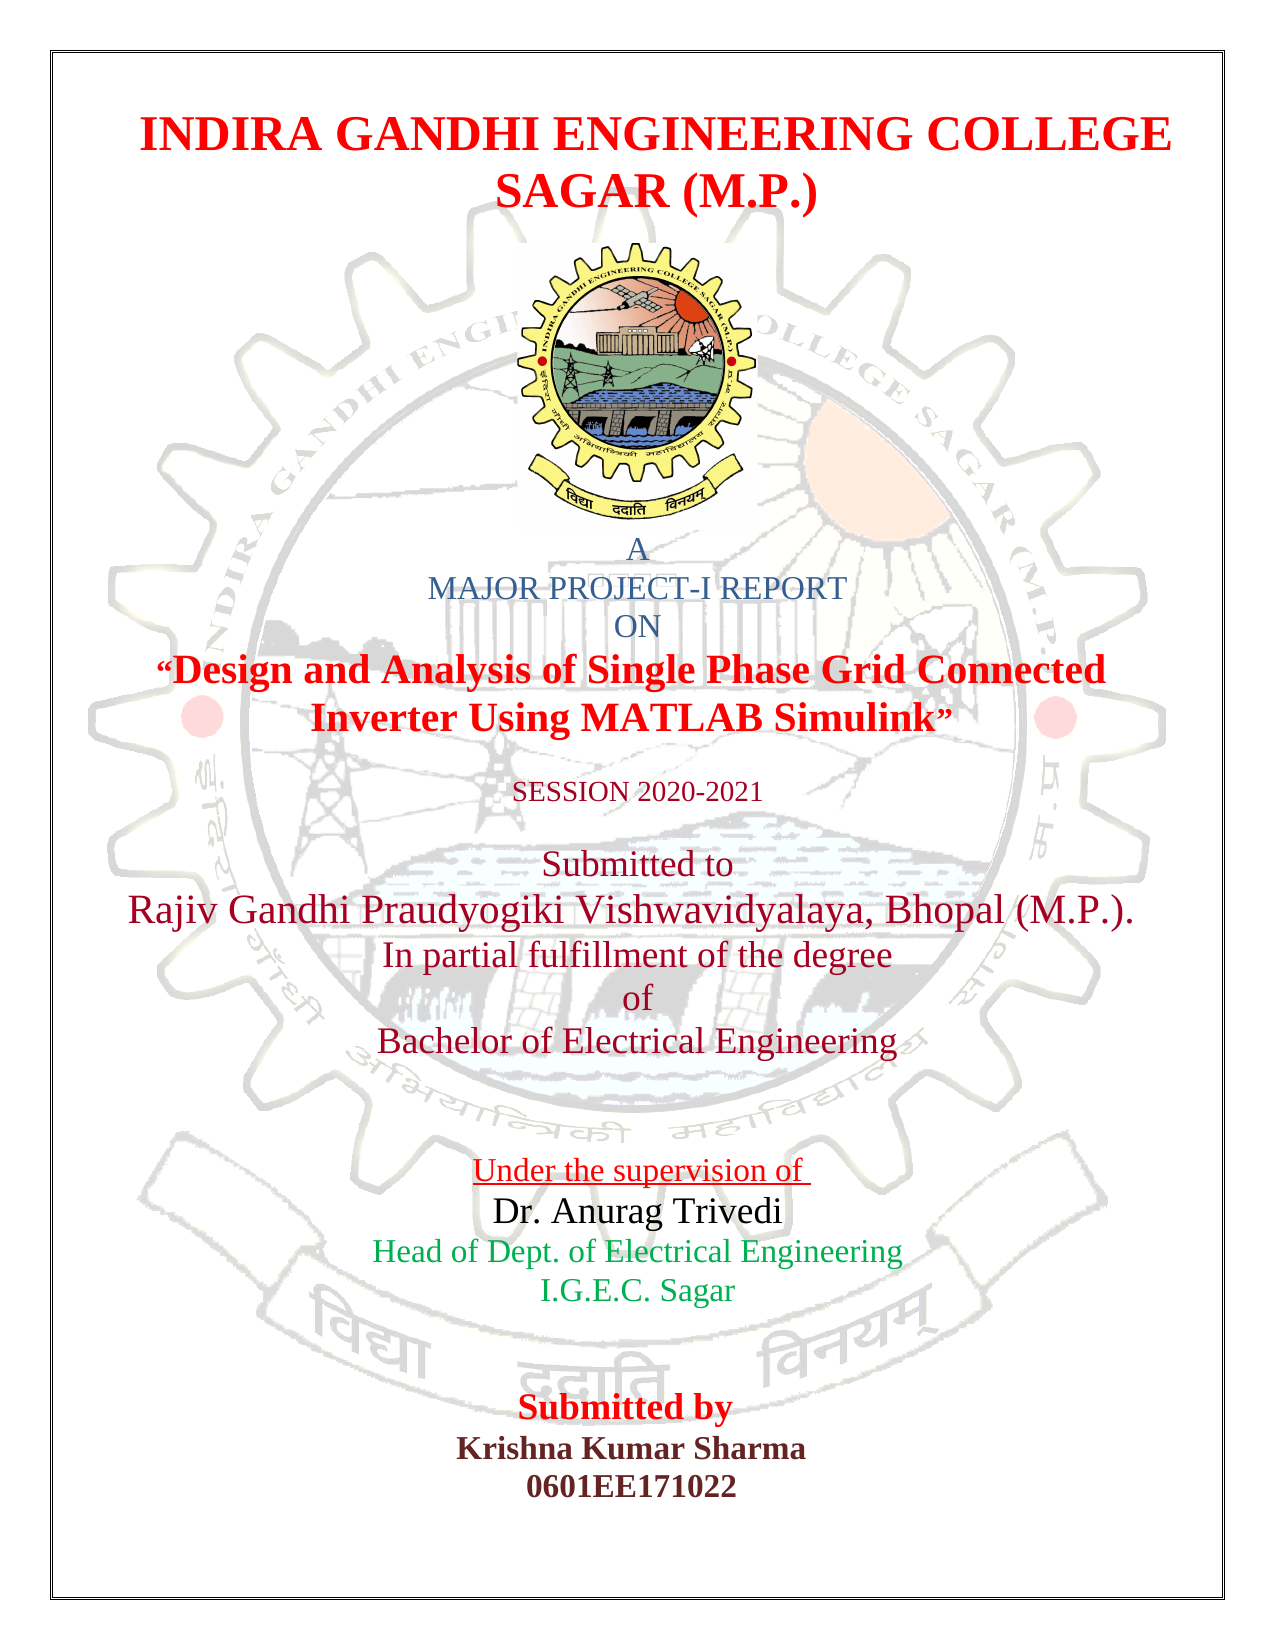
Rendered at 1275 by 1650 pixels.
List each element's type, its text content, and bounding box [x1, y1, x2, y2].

text SESSION 2020-2021 [112, 774, 1162, 808]
text Bachelor of Electrical Engineering [112, 1018, 1162, 1062]
text Rajiv Gandhi Praudyogiki Vishwavidyalaya, Bhopal (M.P.). [87, 884, 1175, 932]
text MAJOR PROJECT-I REPORT [112, 568, 1162, 606]
text of [112, 975, 1162, 1018]
text Head of Dept. of Electrical Engineering [112, 1231, 1162, 1270]
text Krishna Kumar Sharma [87, 1428, 1175, 1466]
text Submitted by [87, 1385, 1162, 1428]
text “Design and Analysis of Single Phase Grid Connected Inverter Using MATLAB Simulink” [153, 645, 1109, 741]
text I.G.E.C. Sagar [112, 1270, 1162, 1308]
text 0601EE171022 [87, 1466, 1175, 1504]
text ON [112, 606, 1162, 645]
text In partial fulfillment of the degree [112, 932, 1162, 975]
text INDIRA GANDHI ENGINEERING COLLEGE [87, 104, 1175, 161]
text SAGAR (M.P.) [87, 161, 1175, 219]
text Under the supervision of [112, 1150, 1162, 1188]
text Submitted to [112, 841, 1162, 884]
text A [112, 530, 1162, 568]
picture [517, 243, 758, 530]
text Dr. Anurag Trivedi [112, 1188, 1162, 1231]
